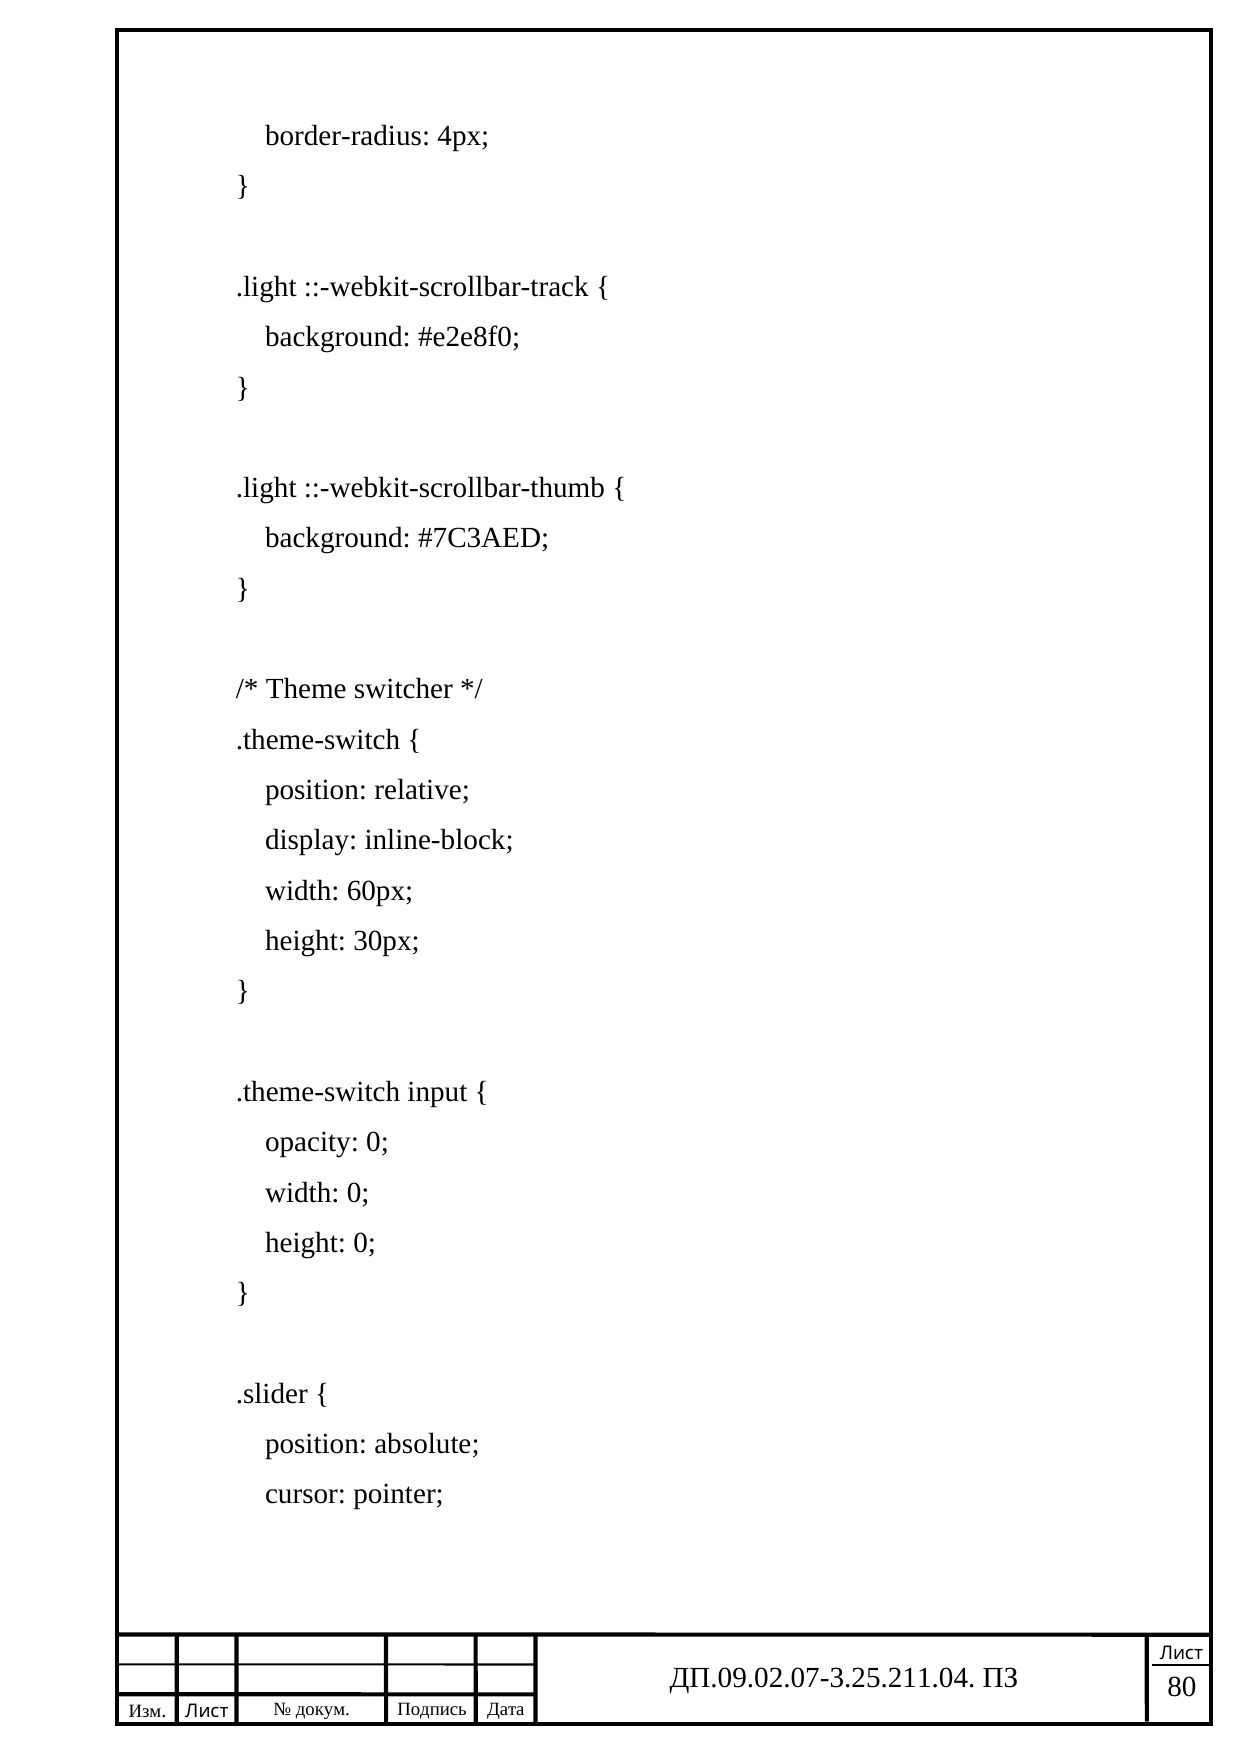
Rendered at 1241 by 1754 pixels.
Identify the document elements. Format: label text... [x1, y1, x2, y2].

text .slider { [148, 1376, 1152, 1409]
text .theme-switch { [148, 722, 1152, 755]
text } [148, 1275, 1152, 1309]
text .theme-switch input { [148, 1074, 1152, 1108]
text opacity: 0; [148, 1124, 1152, 1158]
text } [148, 370, 1152, 403]
text height: 30px; [148, 923, 1152, 957]
text /* Theme switcher */ [148, 672, 1152, 705]
text background: #e2e8f0; [148, 319, 1152, 353]
text position: relative; [148, 772, 1152, 806]
text .light ::-webkit-scrollbar-thumb { [148, 470, 1152, 504]
text } [148, 973, 1152, 1007]
text width: 0; [148, 1175, 1152, 1208]
text .light ::-webkit-scrollbar-track { [148, 269, 1152, 303]
text cursor: pointer; [148, 1477, 1152, 1510]
text height: 0; [148, 1225, 1152, 1258]
text position: absolute; [148, 1426, 1152, 1460]
text } [148, 571, 1152, 604]
text display: inline-block; [148, 822, 1152, 856]
text border-radius: 4px; [148, 118, 1152, 152]
text } [148, 168, 1152, 202]
text background: #7C3AED; [148, 521, 1152, 554]
text width: 60px; [148, 873, 1152, 906]
